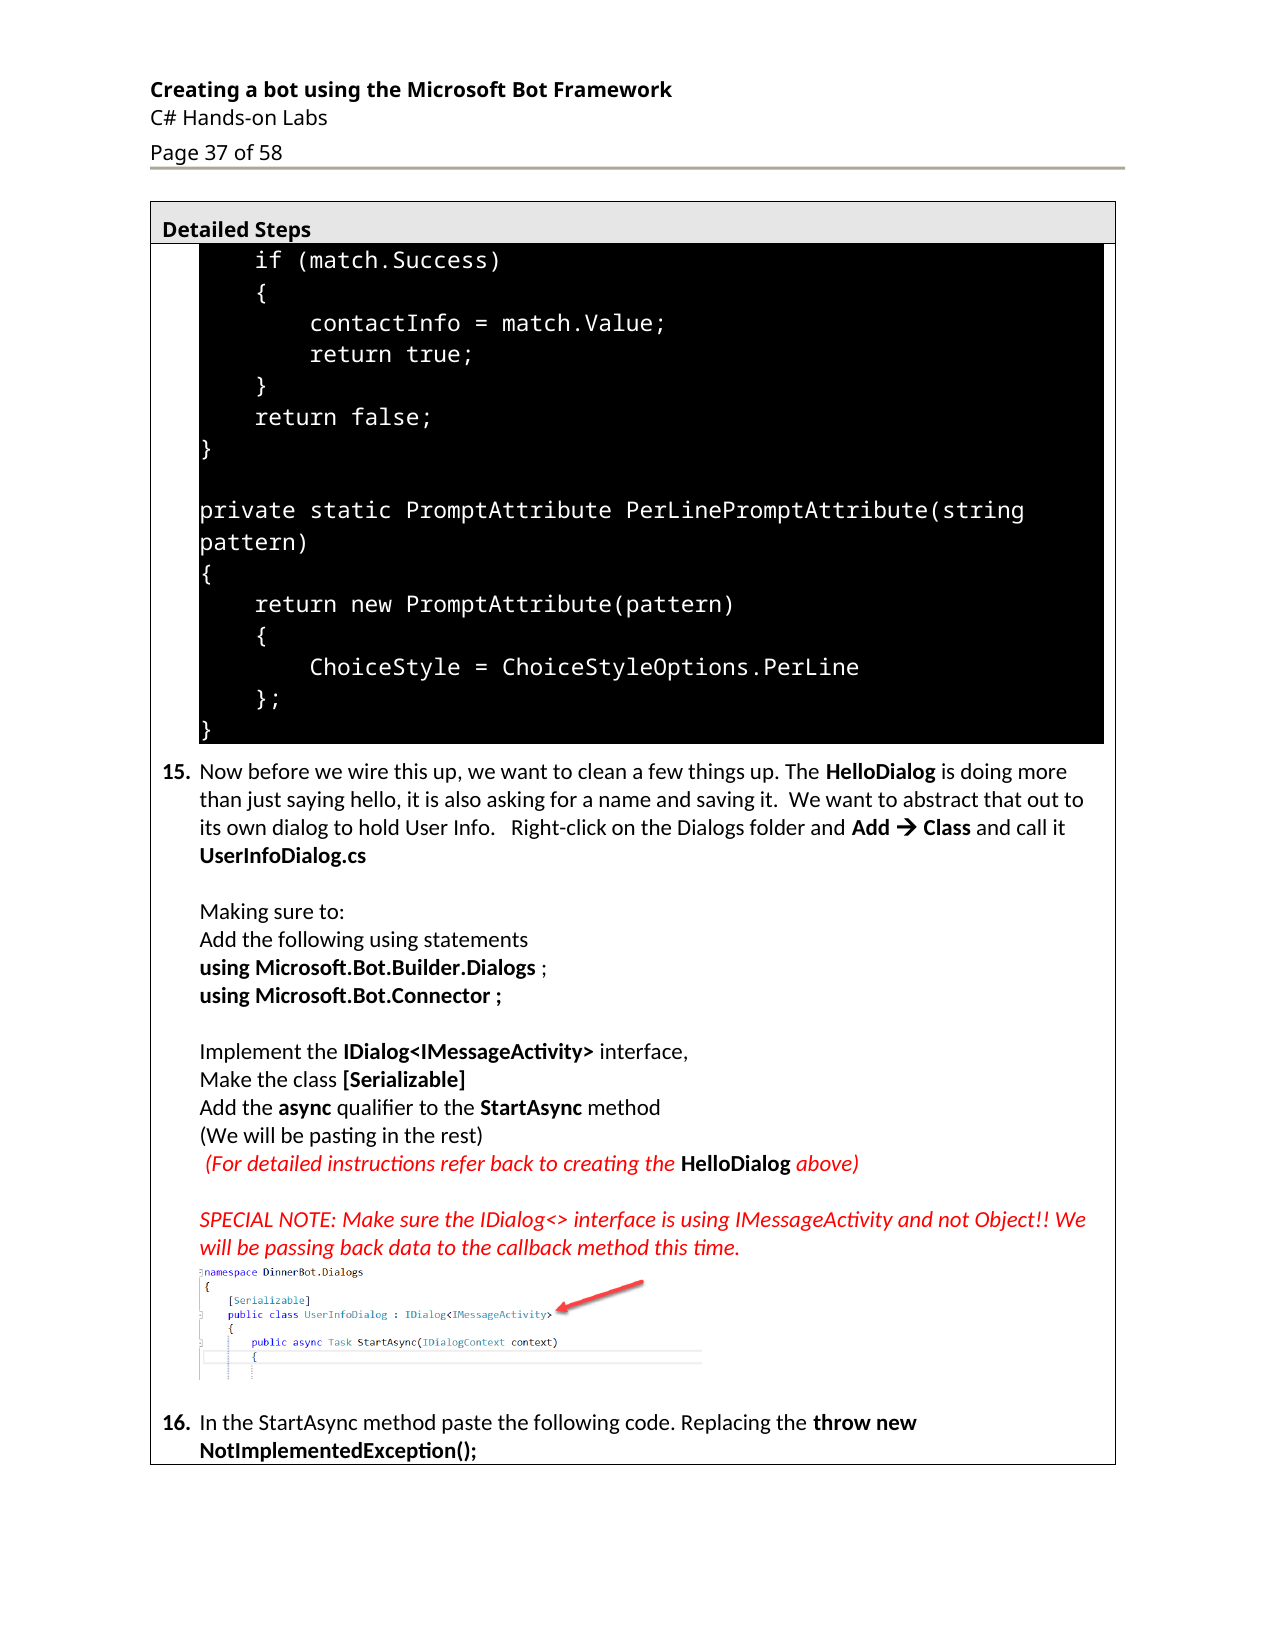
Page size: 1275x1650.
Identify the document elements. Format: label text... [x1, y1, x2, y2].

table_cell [151, 244, 1115, 1464]
table_header Detailed Steps [151, 202, 1115, 243]
picture [199, 1261, 702, 1380]
